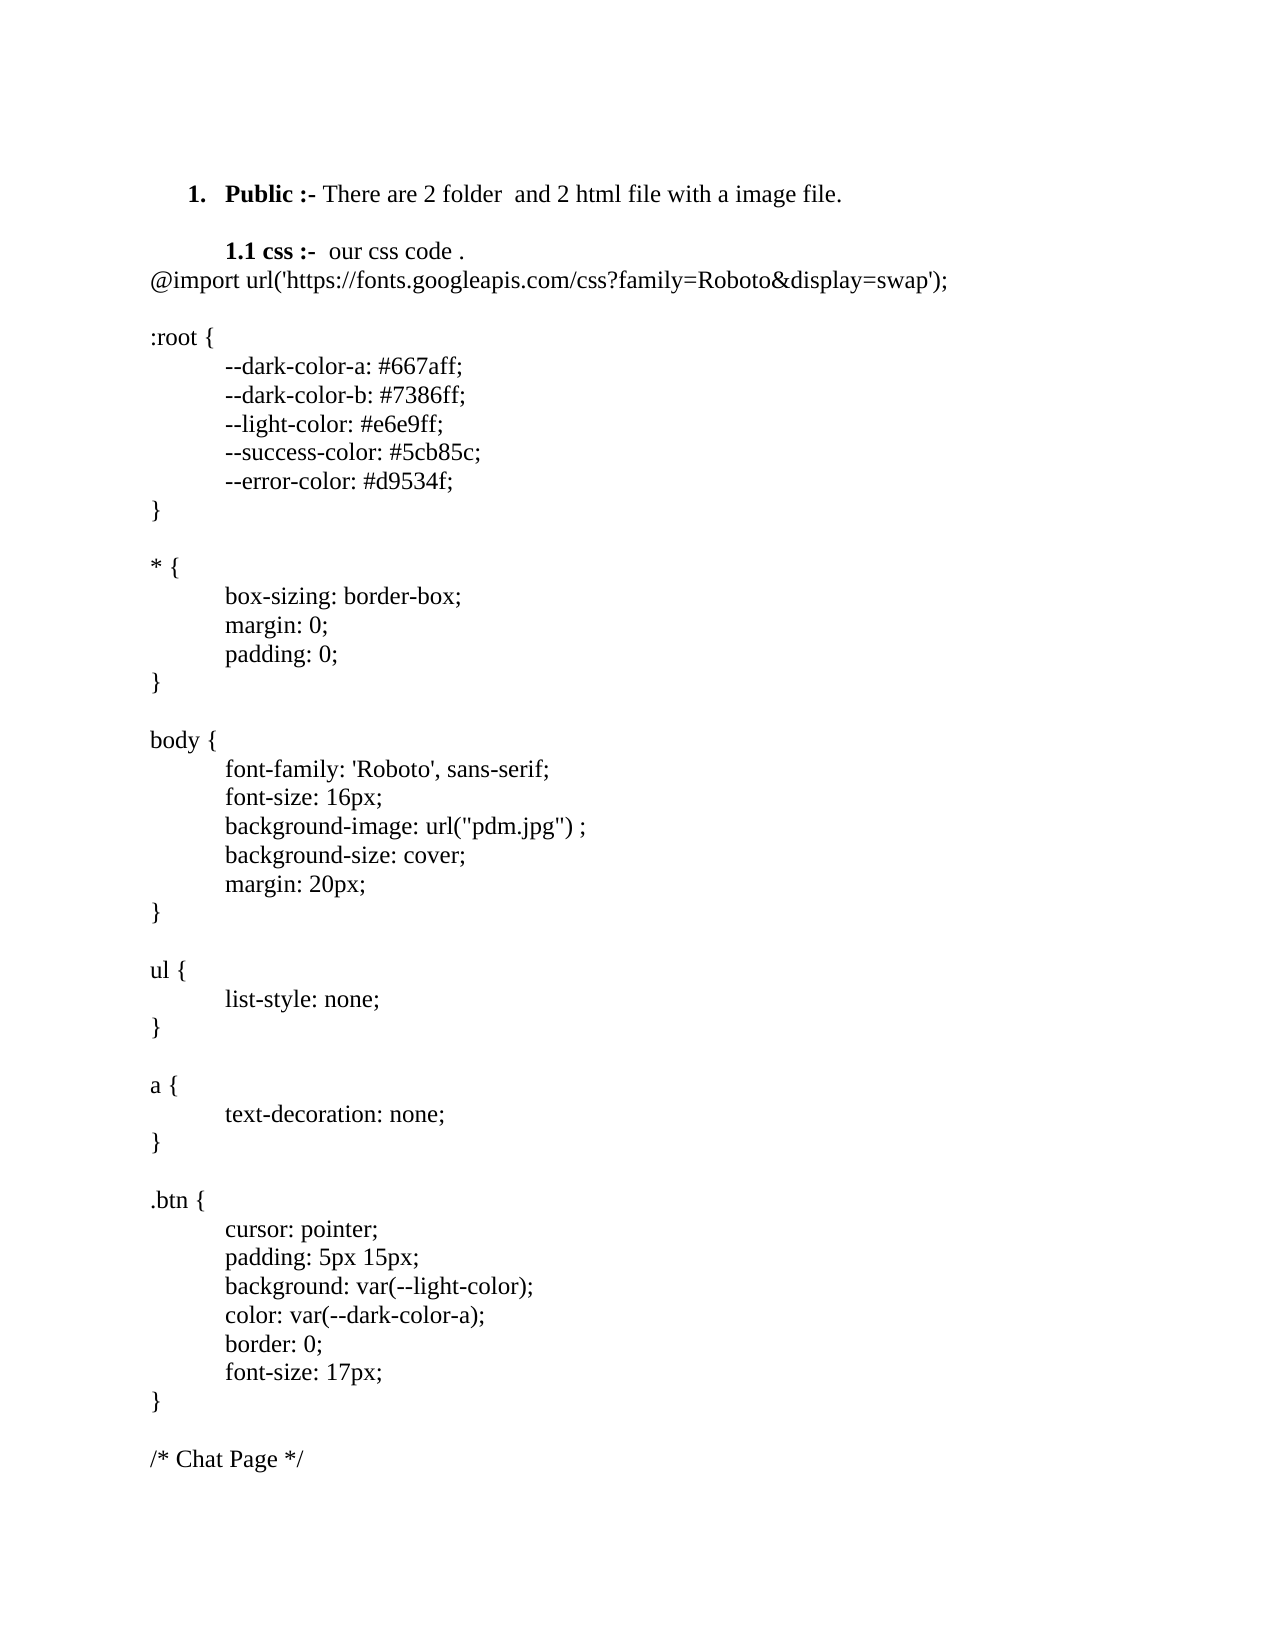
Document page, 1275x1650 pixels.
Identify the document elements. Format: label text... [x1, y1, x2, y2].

text --error-color: #d9534f; [150, 466, 1125, 495]
text } [150, 1386, 1125, 1415]
text --dark-color-b: #7386ff; [150, 380, 1125, 409]
list Public :- There are 2 folder and 2 html file with a image file. [187, 179, 1125, 207]
text body { [150, 725, 1125, 754]
text background-image: url("pdm.jpg") ; [150, 811, 1125, 840]
text } [150, 667, 1125, 696]
text } [150, 495, 1125, 524]
text --success-color: #5cb85c; [150, 437, 1125, 466]
text margin: 20px; [150, 869, 1125, 897]
text } [150, 1127, 1125, 1156]
text background: var(--light-color); [150, 1271, 1125, 1300]
text font-family: 'Roboto', sans-serif; [150, 754, 1125, 782]
text padding: 5px 15px; [150, 1242, 1125, 1271]
text box-sizing: border-box; [150, 581, 1125, 610]
text font-size: 17px; [150, 1357, 1125, 1386]
text .btn { [150, 1185, 1125, 1214]
text * { [150, 552, 1125, 581]
text } [150, 1012, 1125, 1041]
text --light-color: #e6e9ff; [150, 409, 1125, 437]
text color: var(--dark-color-a); [150, 1300, 1125, 1329]
text padding: 0; [150, 639, 1125, 667]
text --dark-color-a: #667aff; [150, 351, 1125, 380]
text ul { [150, 955, 1125, 984]
text background-size: cover; [150, 840, 1125, 869]
text /* Chat Page */ [150, 1444, 1125, 1472]
text @import url('https://fonts.googleapis.com/css?family=Roboto&display=swap'); [150, 265, 1125, 294]
text :root { [150, 322, 1125, 351]
text border: 0; [150, 1329, 1125, 1357]
text list-style: none; [150, 984, 1125, 1012]
text cursor: pointer; [150, 1214, 1125, 1242]
text margin: 0; [150, 610, 1125, 639]
text a { [150, 1070, 1125, 1099]
text text-decoration: none; [150, 1099, 1125, 1127]
list css :- our css code . [225, 236, 1125, 265]
text font-size: 16px; [150, 782, 1125, 811]
text } [150, 897, 1125, 926]
